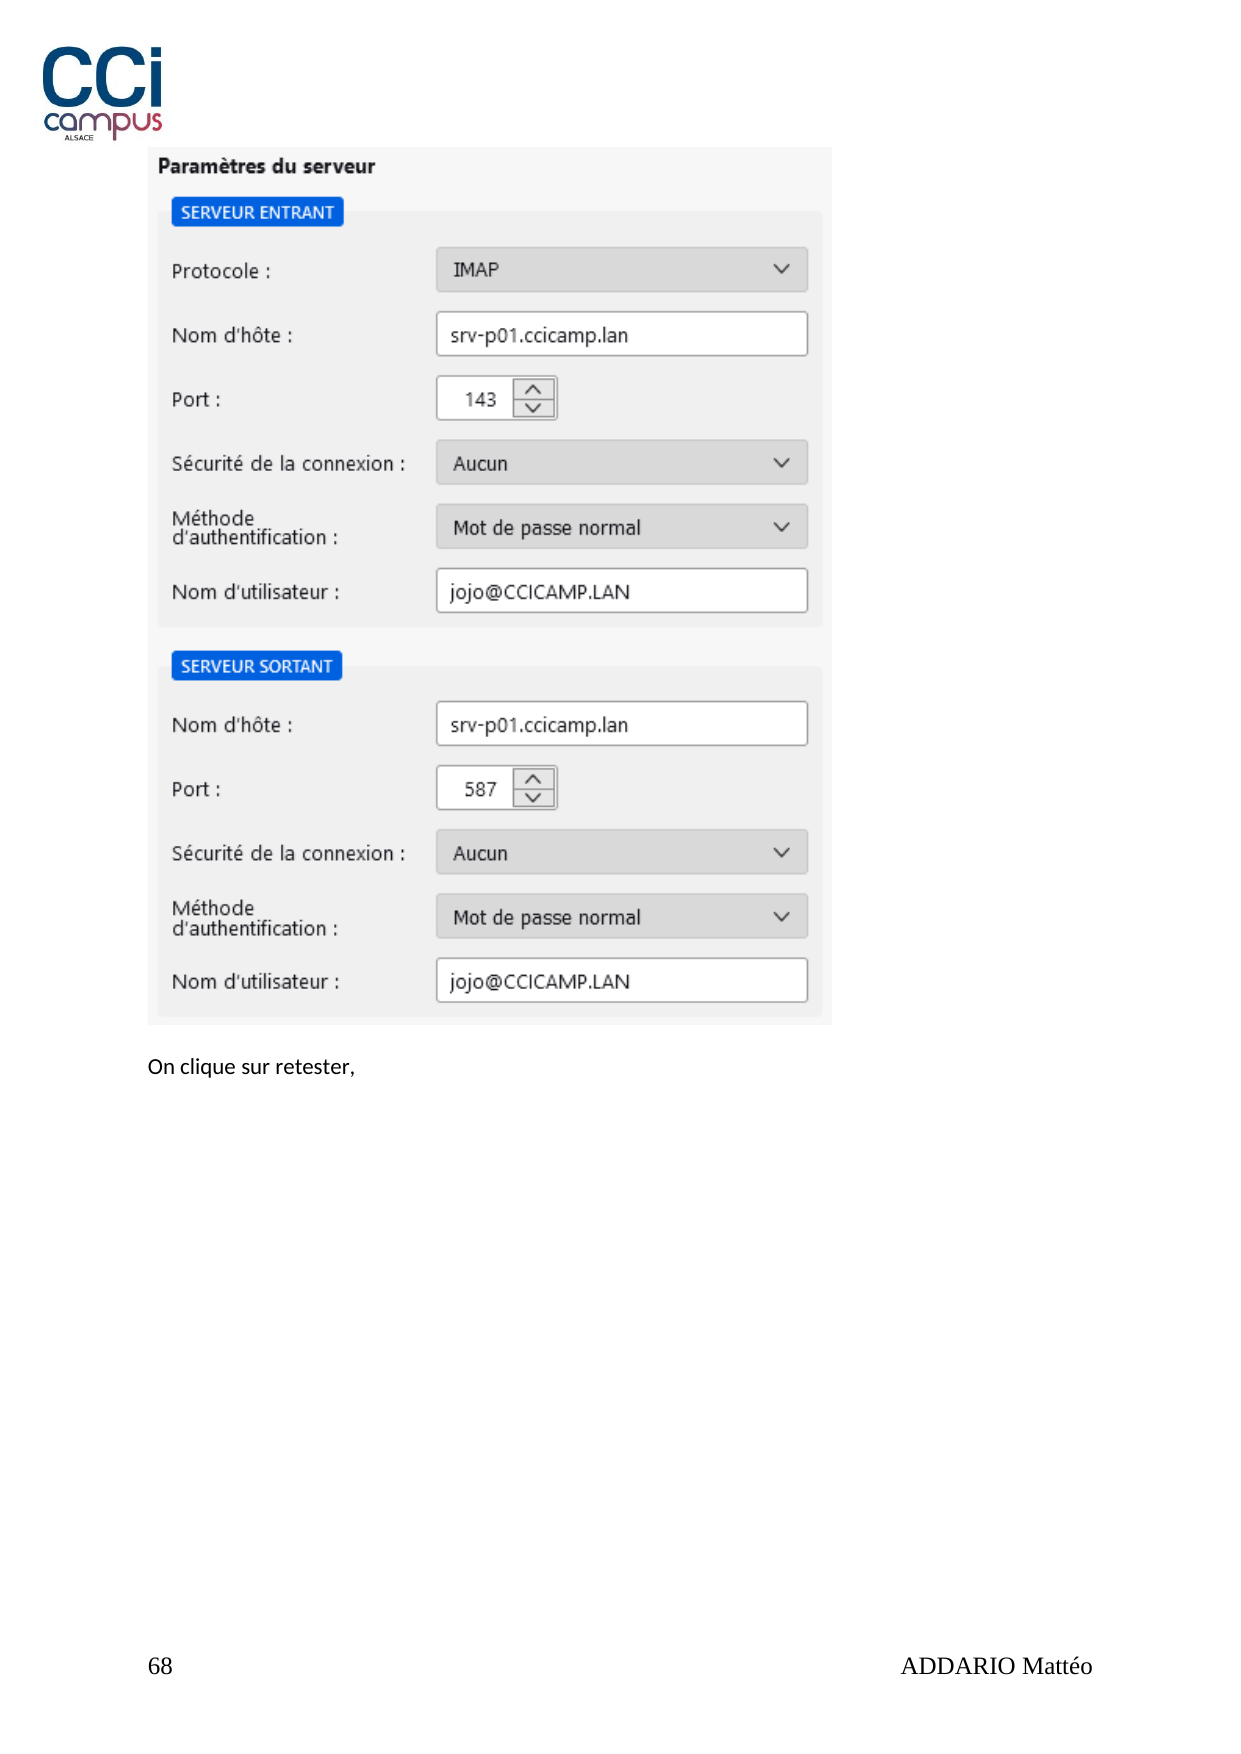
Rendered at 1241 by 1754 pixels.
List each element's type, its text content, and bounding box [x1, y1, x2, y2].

picture [35, 26, 832, 1025]
text On clique sur retester, [148, 1052, 1093, 1080]
